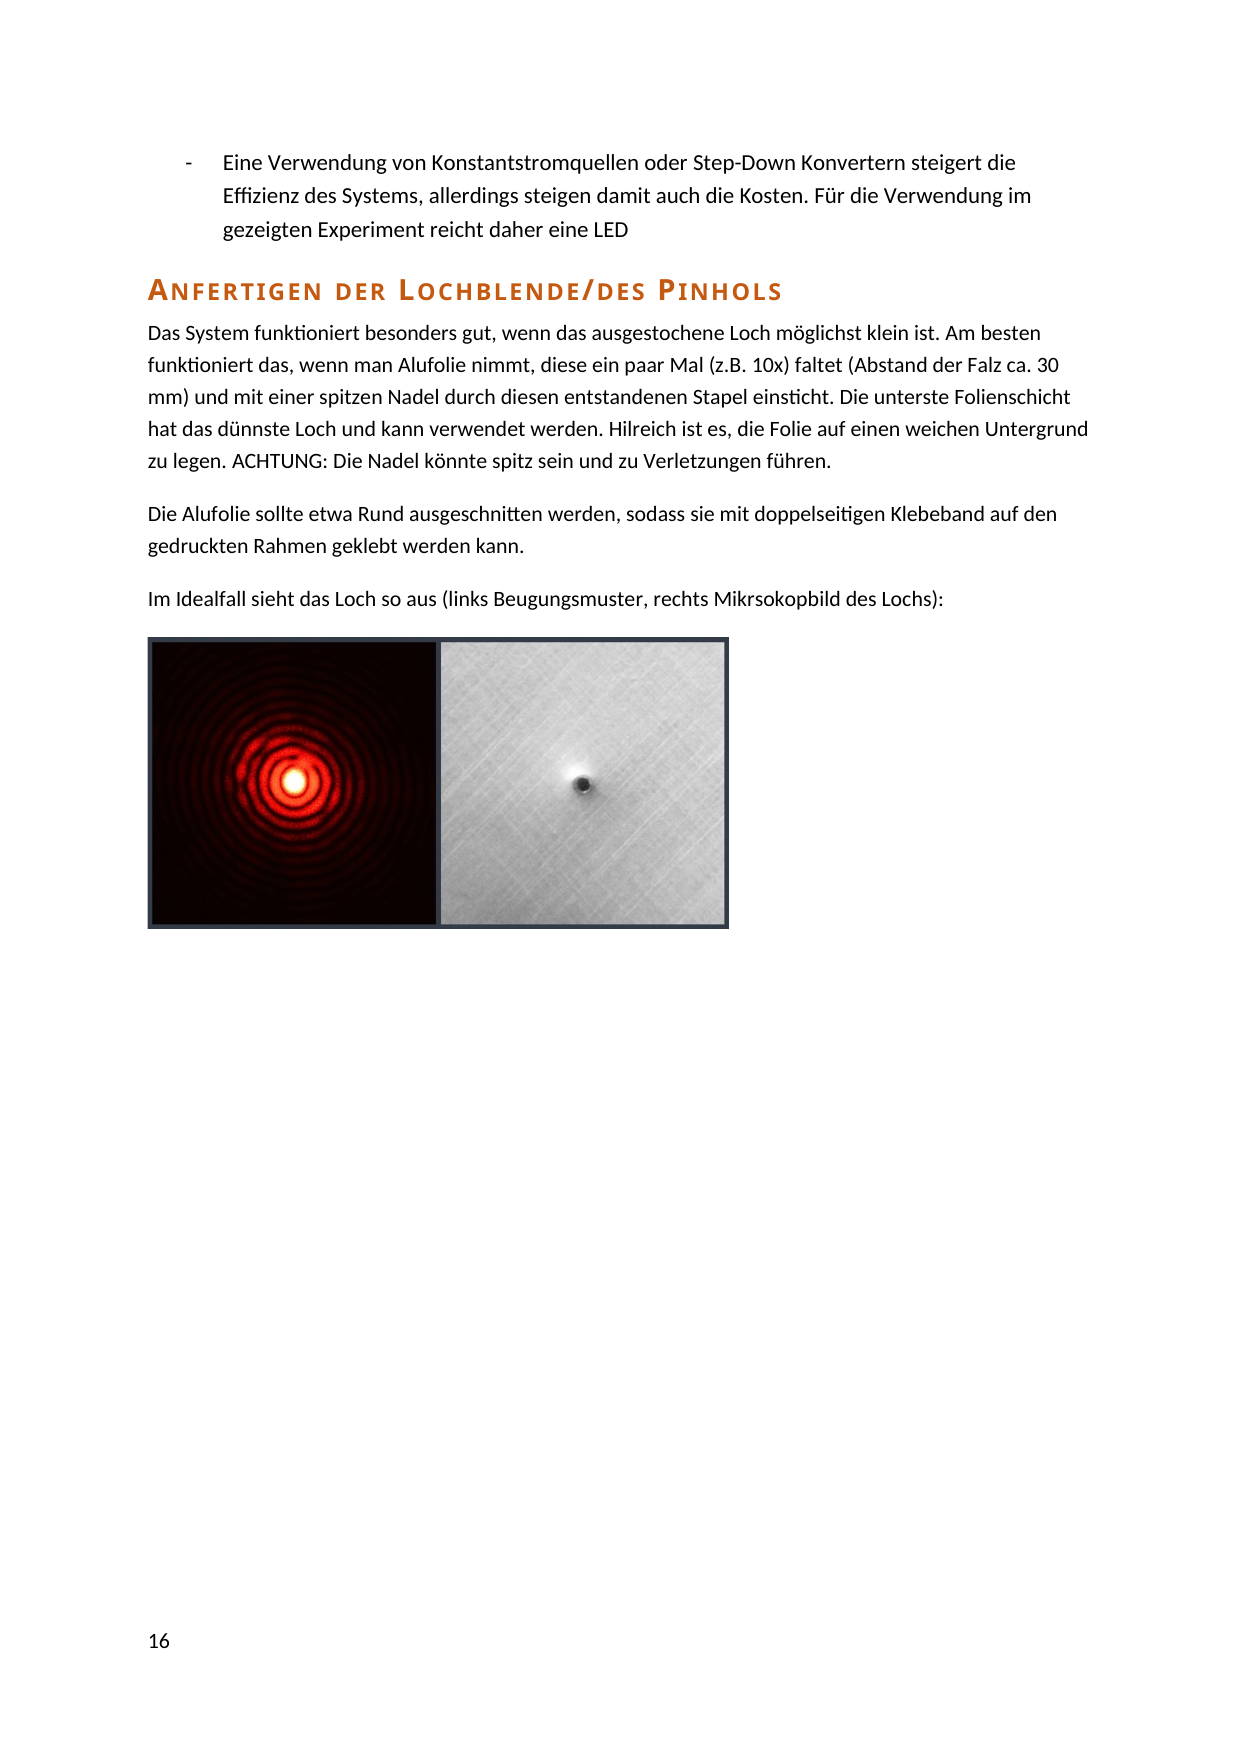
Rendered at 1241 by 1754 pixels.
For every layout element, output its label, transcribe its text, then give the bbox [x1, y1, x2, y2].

list Eine Verwendung von Konstantstromquellen oder Step-Down Konvertern steigert die Effizienz des Systems, allerdings steigen damit auch die Kosten. Für die Verwendung im gezeigten Experiment reicht daher eine LED [185, 148, 1093, 243]
text Im Idealfall sieht das Loch so aus (links Beugungsmuster, rechts Mikrsokopbild des Lochs): [148, 585, 1093, 611]
text Die Alufolie sollte etwa Rund ausgeschnitten werden, sodass sie mit doppelseitigen Klebeband auf den gedruckten Rahmen geklebt werden kann. [148, 500, 1093, 558]
text Das System funktioniert besonders gut, wenn das ausgestochene Loch möglichst klein ist. Am besten funktioniert das, wenn man Alufolie nimmt, diese ein paar Mal (z.B. 10x) faltet (Abstand der Falz ca. 30 mm) und mit einer spitzen Nadel durch diesen entstandenen Stapel einsticht. Die unterste Folienschicht hat das dünnste Loch und kann verwendet werden. Hilreich ist es, die Folie auf einen weichen Untergrund zu legen. ACHTUNG: Die Nadel könnte spitz sein und zu Verletzungen führen. [148, 319, 1093, 474]
picture [147, 637, 729, 929]
subtitle Anfertigen der Lochblende/des Pinhols [148, 269, 1093, 309]
